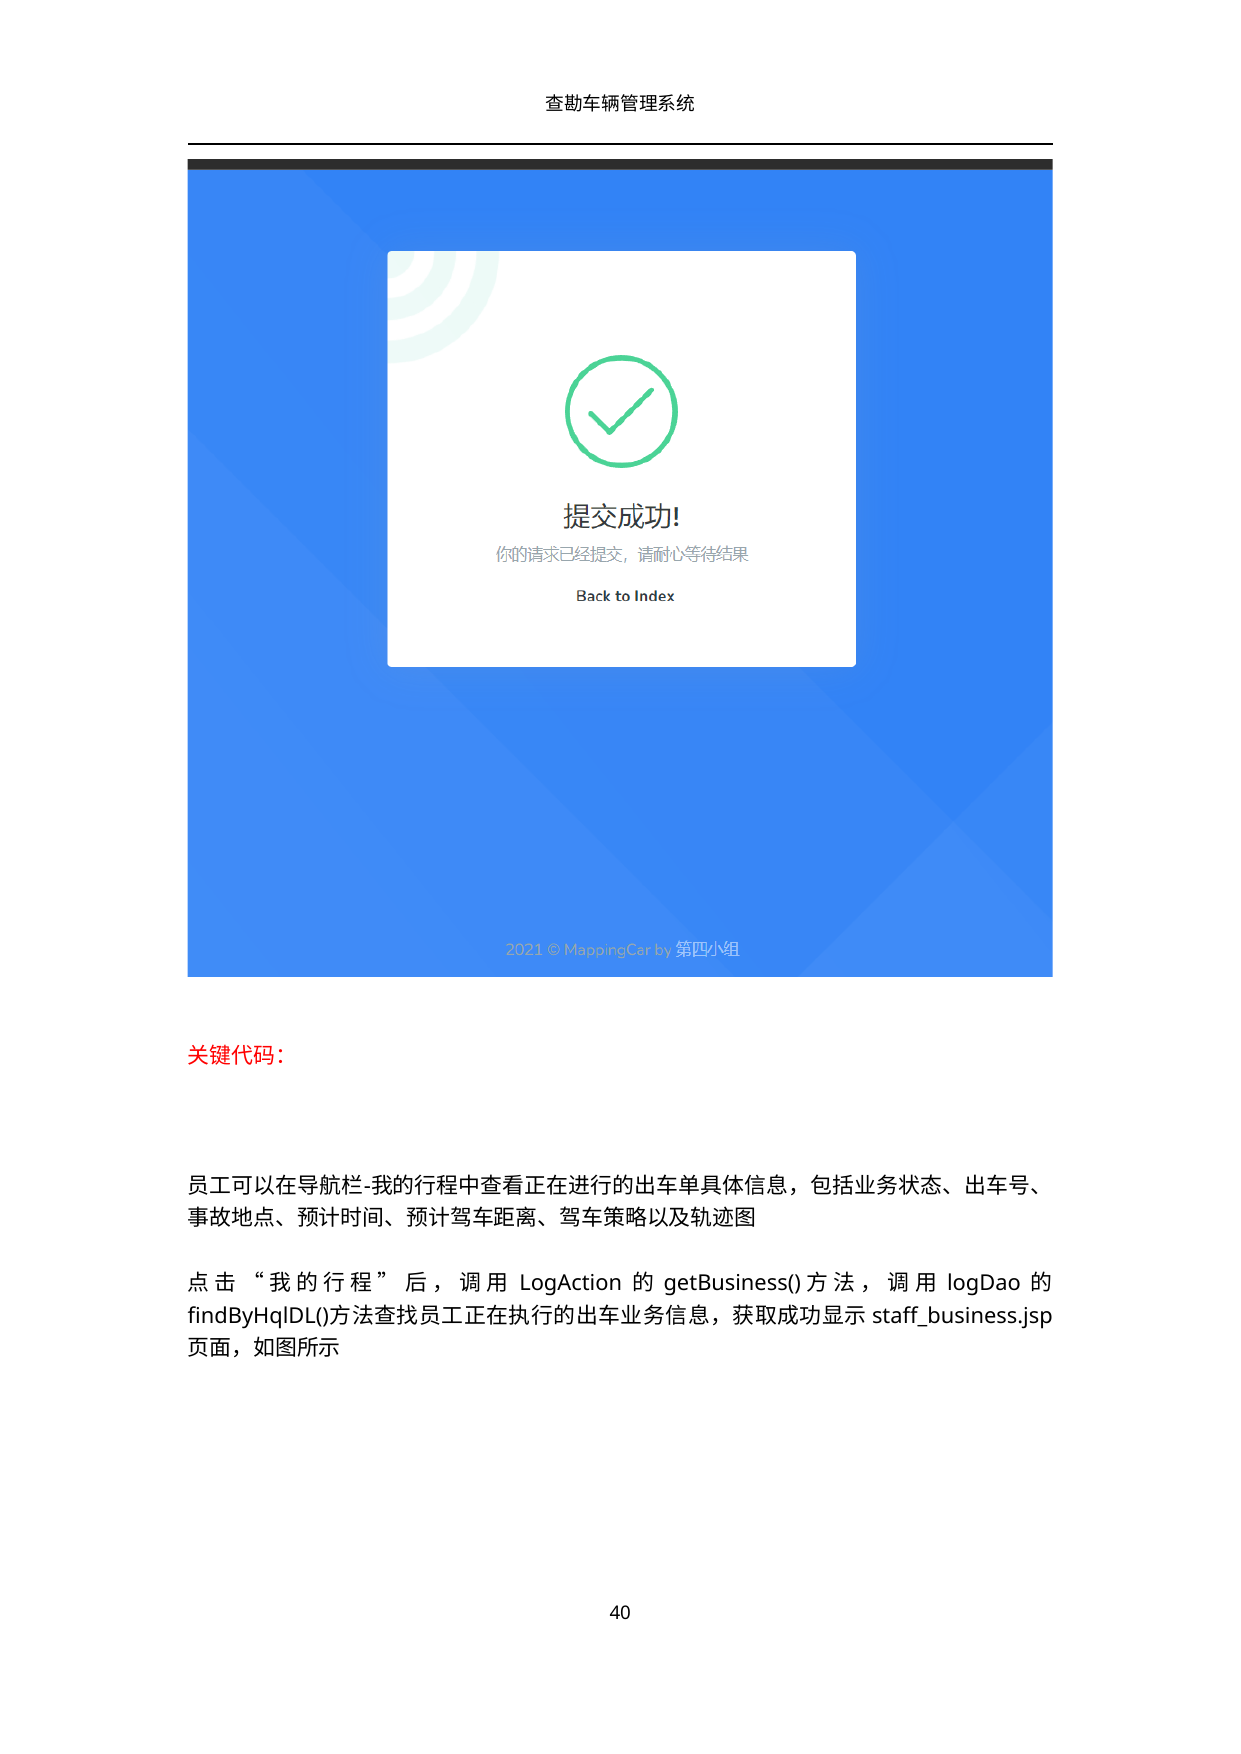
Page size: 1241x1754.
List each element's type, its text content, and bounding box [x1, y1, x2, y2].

text 点击“我的行程”后，调用LogAction的getBusiness()方法，调用logDao的findByHqlDL()方法查找员工正在执行的出车业务信息，获取成功显示staff_business.jsp页面，如图所示 [187, 1265, 1053, 1362]
text 员工可以在导航栏-我的行程中查看正在进行的出车单具体信息，包括业务状态、出车号、事故地点、预计时间、预计驾车距离、驾车策略以及轨迹图 [187, 1167, 1053, 1232]
picture [187, 159, 1053, 977]
text 关键代码： [187, 1037, 1053, 1070]
